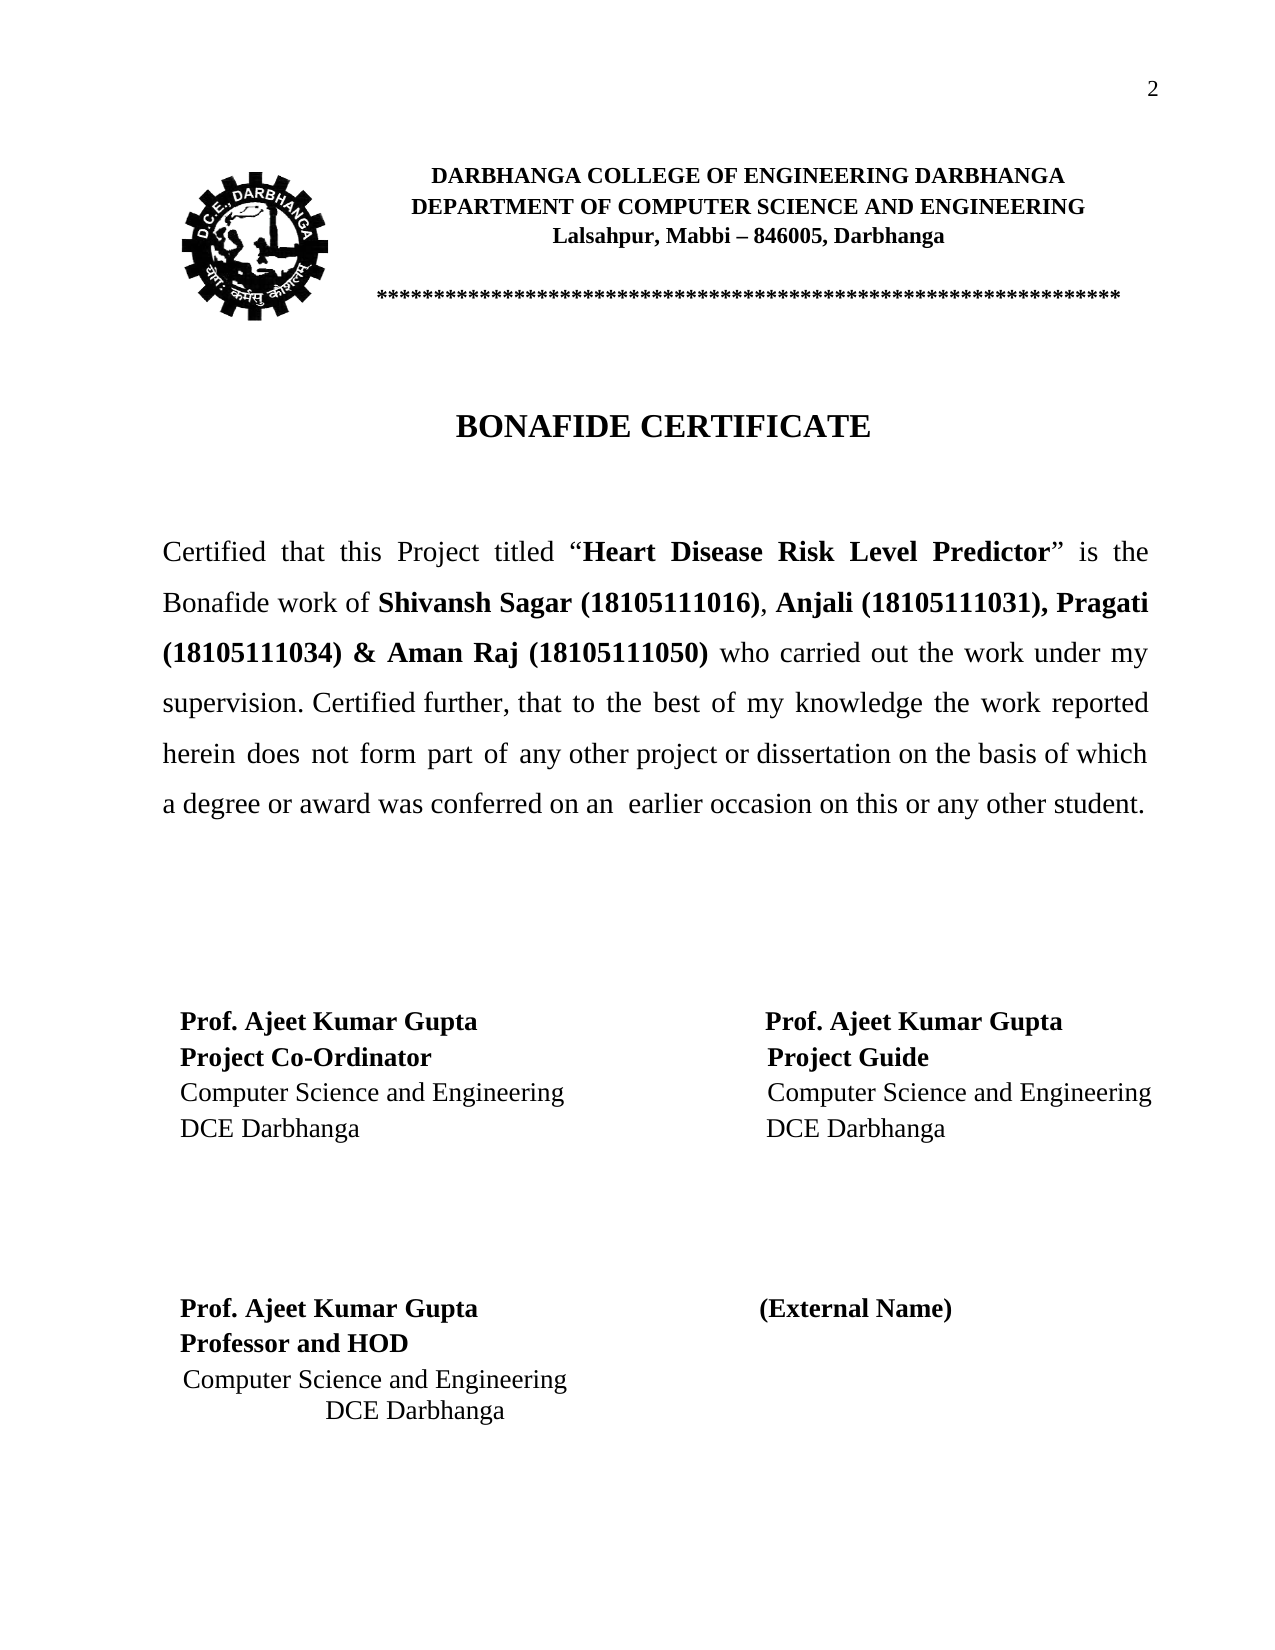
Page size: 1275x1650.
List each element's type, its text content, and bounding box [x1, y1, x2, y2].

text Project Co-Ordinator Project Guide [180, 1041, 1158, 1072]
text Lalsahpur, Mabbi – 846005, Darbhanga [338, 223, 1158, 249]
text BONAFIDE CERTIFICATE [169, 406, 1158, 444]
text DCE Darbhanga DCE Darbhanga [180, 1112, 1158, 1143]
text Certified that this Project titled “Heart Disease Risk Level Predictor” is the Bonafide work of Shivansh Sagar (18105111016), Anjali (18105111031), Pragati (18105111034) & Aman Raj (18105111050) who carried out the work under my supervision. Certified further, that to the best of my knowledge the work reported herein does not form part of any other project or dissertation on the basis of which a degree or award was conferred on an earlier occasion on this or any other student. [162, 534, 1149, 820]
text DARBHANGA COLLEGE OF ENGINEERING DARBHANGA DEPARTMENT OF COMPUTER SCIENCE AND ENGINEERING [411, 162, 1085, 219]
text DCE Darbhanga [162, 1394, 1158, 1426]
text Computer Science and Engineering Computer Science and Engineering [180, 1076, 1158, 1107]
text Computer Science and Engineering [162, 1363, 1158, 1394]
text ***************************************************************** [338, 283, 1158, 310]
subtitle Prof. Ajeet Kumar Gupta Prof. Ajeet Kumar Gupta [180, 1005, 1158, 1036]
subtitle Prof. Ajeet Kumar Gupta (External Name) Professor and HOD [180, 1292, 952, 1359]
picture [180, 172, 329, 321]
